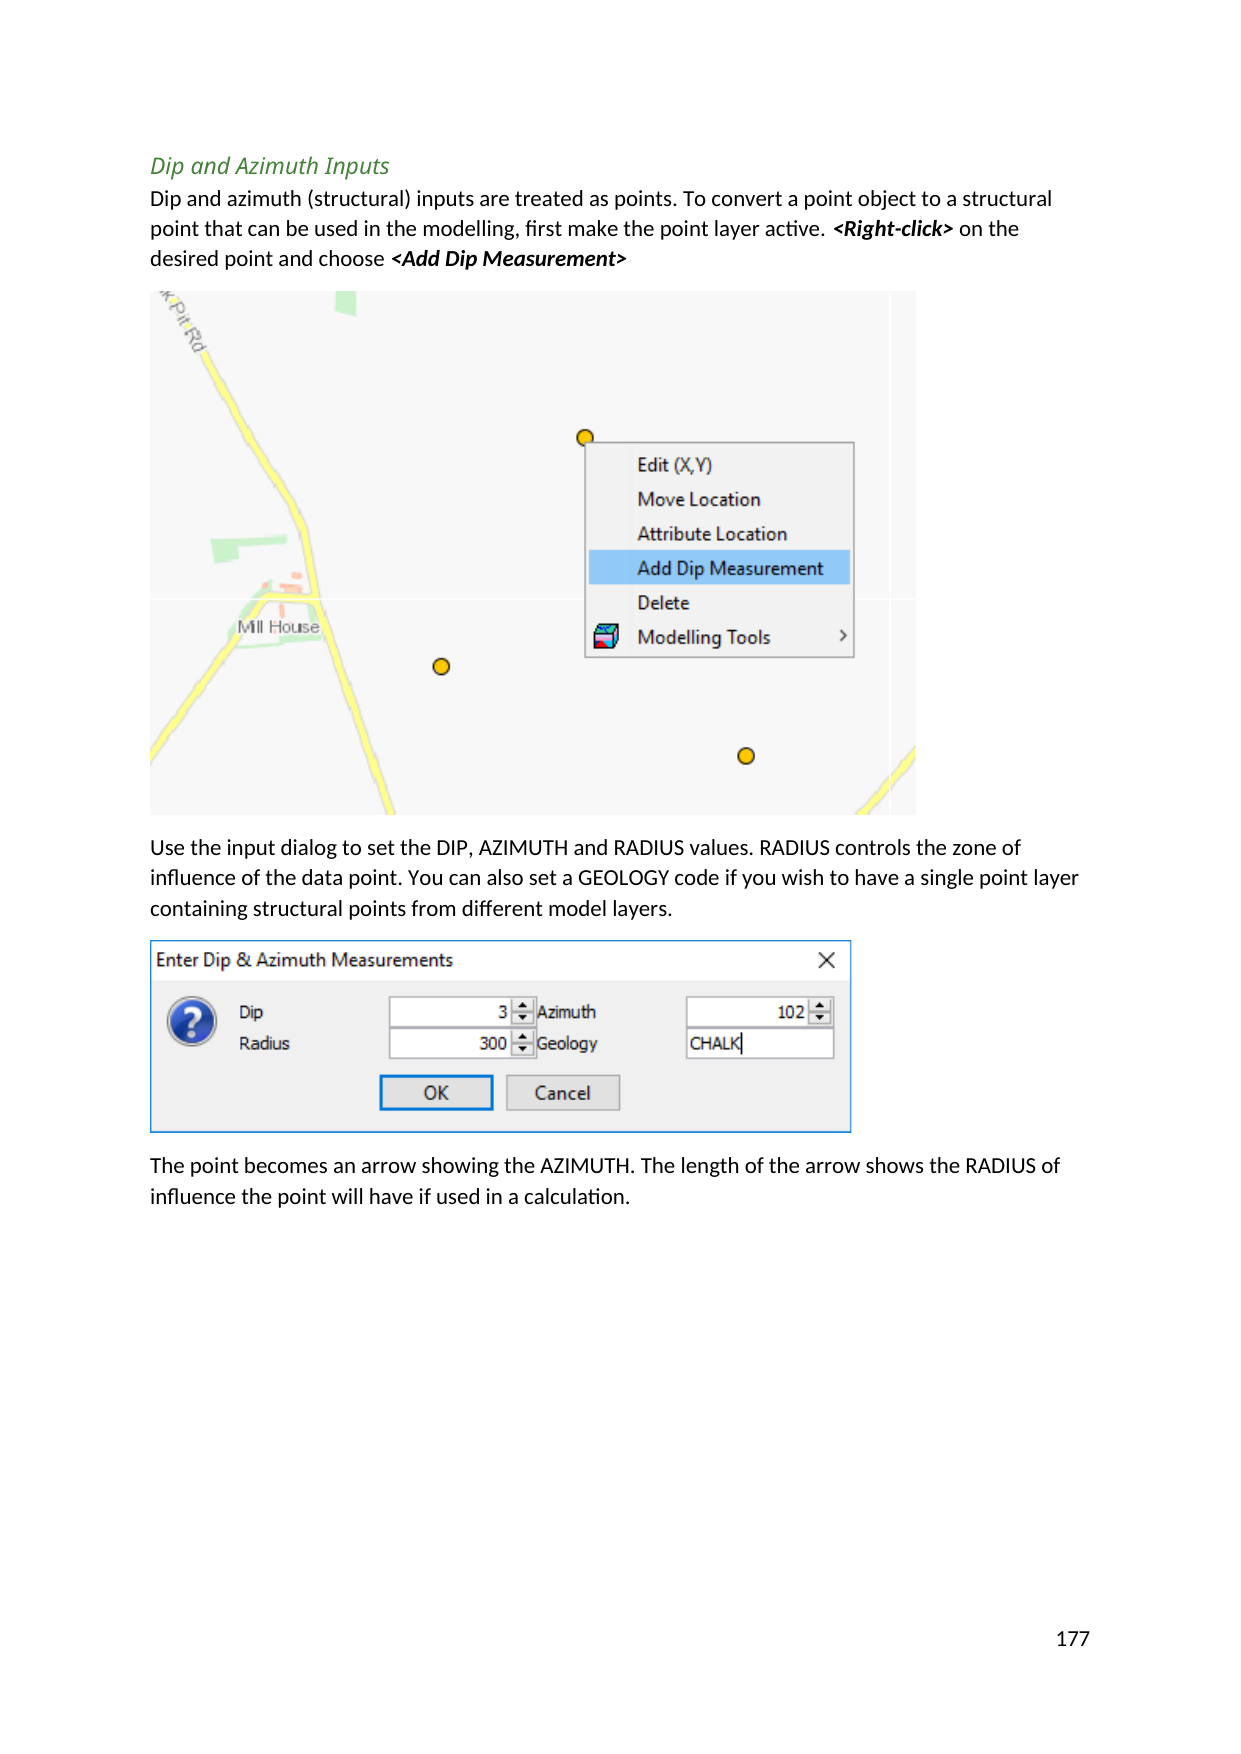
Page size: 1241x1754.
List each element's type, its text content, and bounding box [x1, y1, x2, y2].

picture [150, 291, 916, 815]
text The point becomes an arrow showing the AZIMUTH. The length of the arrow shows the RADIUS of influence the point will have if used in a calculation. [150, 1152, 1090, 1210]
picture [150, 940, 852, 1133]
subtitle Dip and Azimuth Inputs [150, 150, 1090, 181]
text Use the input dialog to set the DIP, AZIMUTH and RADIUS values. RADIUS controls the zone of influence of the data point. You can also set a GEOLOGY code if you wish to have a single point layer containing structural points from different model layers. [150, 833, 1090, 922]
text Dip and azimuth (structural) inputs are treated as points. To convert a point object to a structural point that can be used in the modelling, first make the point layer active. <Right-click> on the desired point and choose <Add Dip Measurement> [150, 184, 1090, 272]
